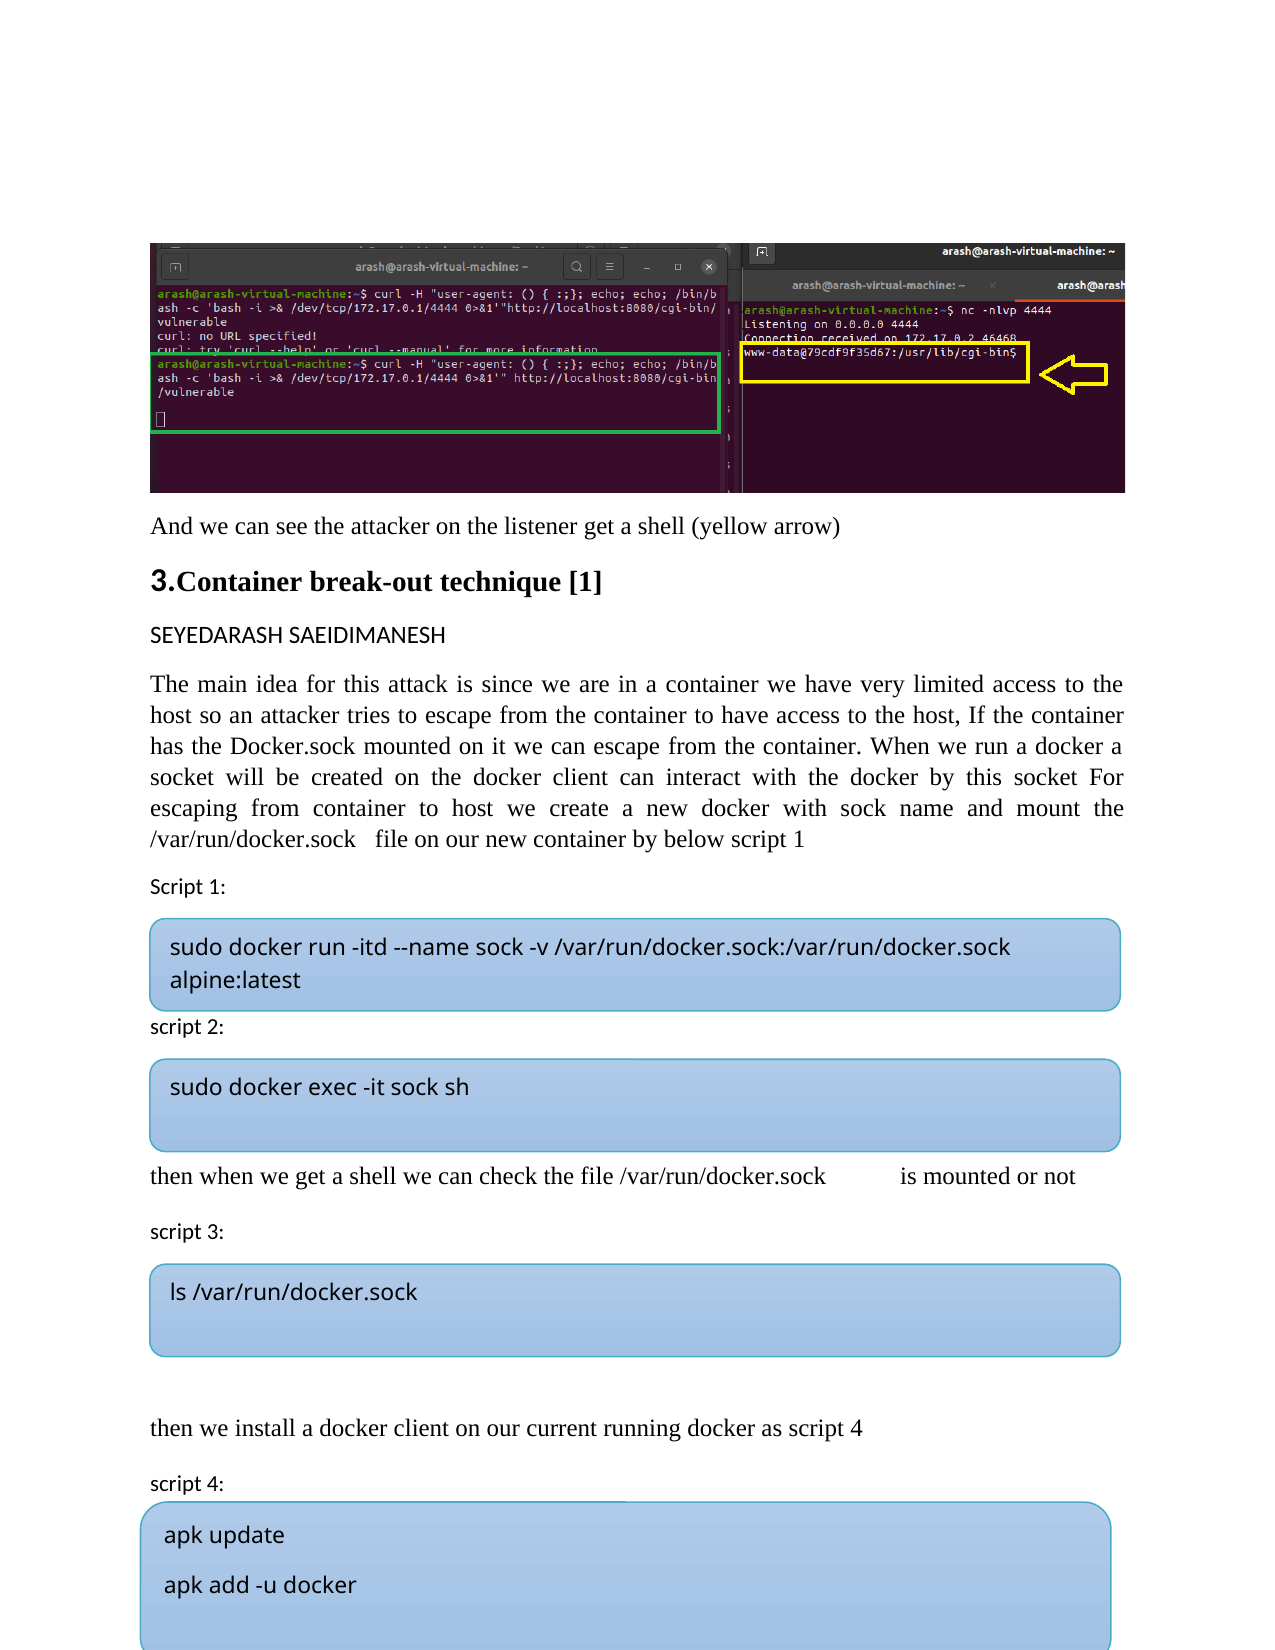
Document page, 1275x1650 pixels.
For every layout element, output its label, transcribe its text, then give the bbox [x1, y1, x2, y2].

text script 3: [150, 1217, 1125, 1246]
text 3.Container break-out technique [1] [150, 559, 1125, 599]
text script 2: [150, 1012, 1125, 1041]
text then when we get a shell we can check the file /var/run/docker.sock is mounted or not [150, 1161, 1125, 1190]
text script 4: [150, 1469, 1125, 1497]
text The main idea for this attack is since we are in a container we have very limited access to the host so an attacker tries to escape from the container to have access to the host, If the container has the Docker.sock mounted on it we can escape from the container. When we run a docker a socket will be created on the docker client can interact with the docker by this socket For escaping from container to host we create a new docker with sock name and mount the /var/run/docker.sock file on our new container by below script 1 [150, 669, 1125, 853]
text SEYEDARASH SAEIDIMANESH [150, 619, 1125, 650]
text And we can see the attacker on the listener get a shell (yellow arrow) [150, 511, 1125, 540]
text Script 1: [150, 872, 1125, 900]
picture [150, 243, 1125, 493]
text then we install a docker client on our current running docker as script 4 [150, 1413, 1125, 1442]
